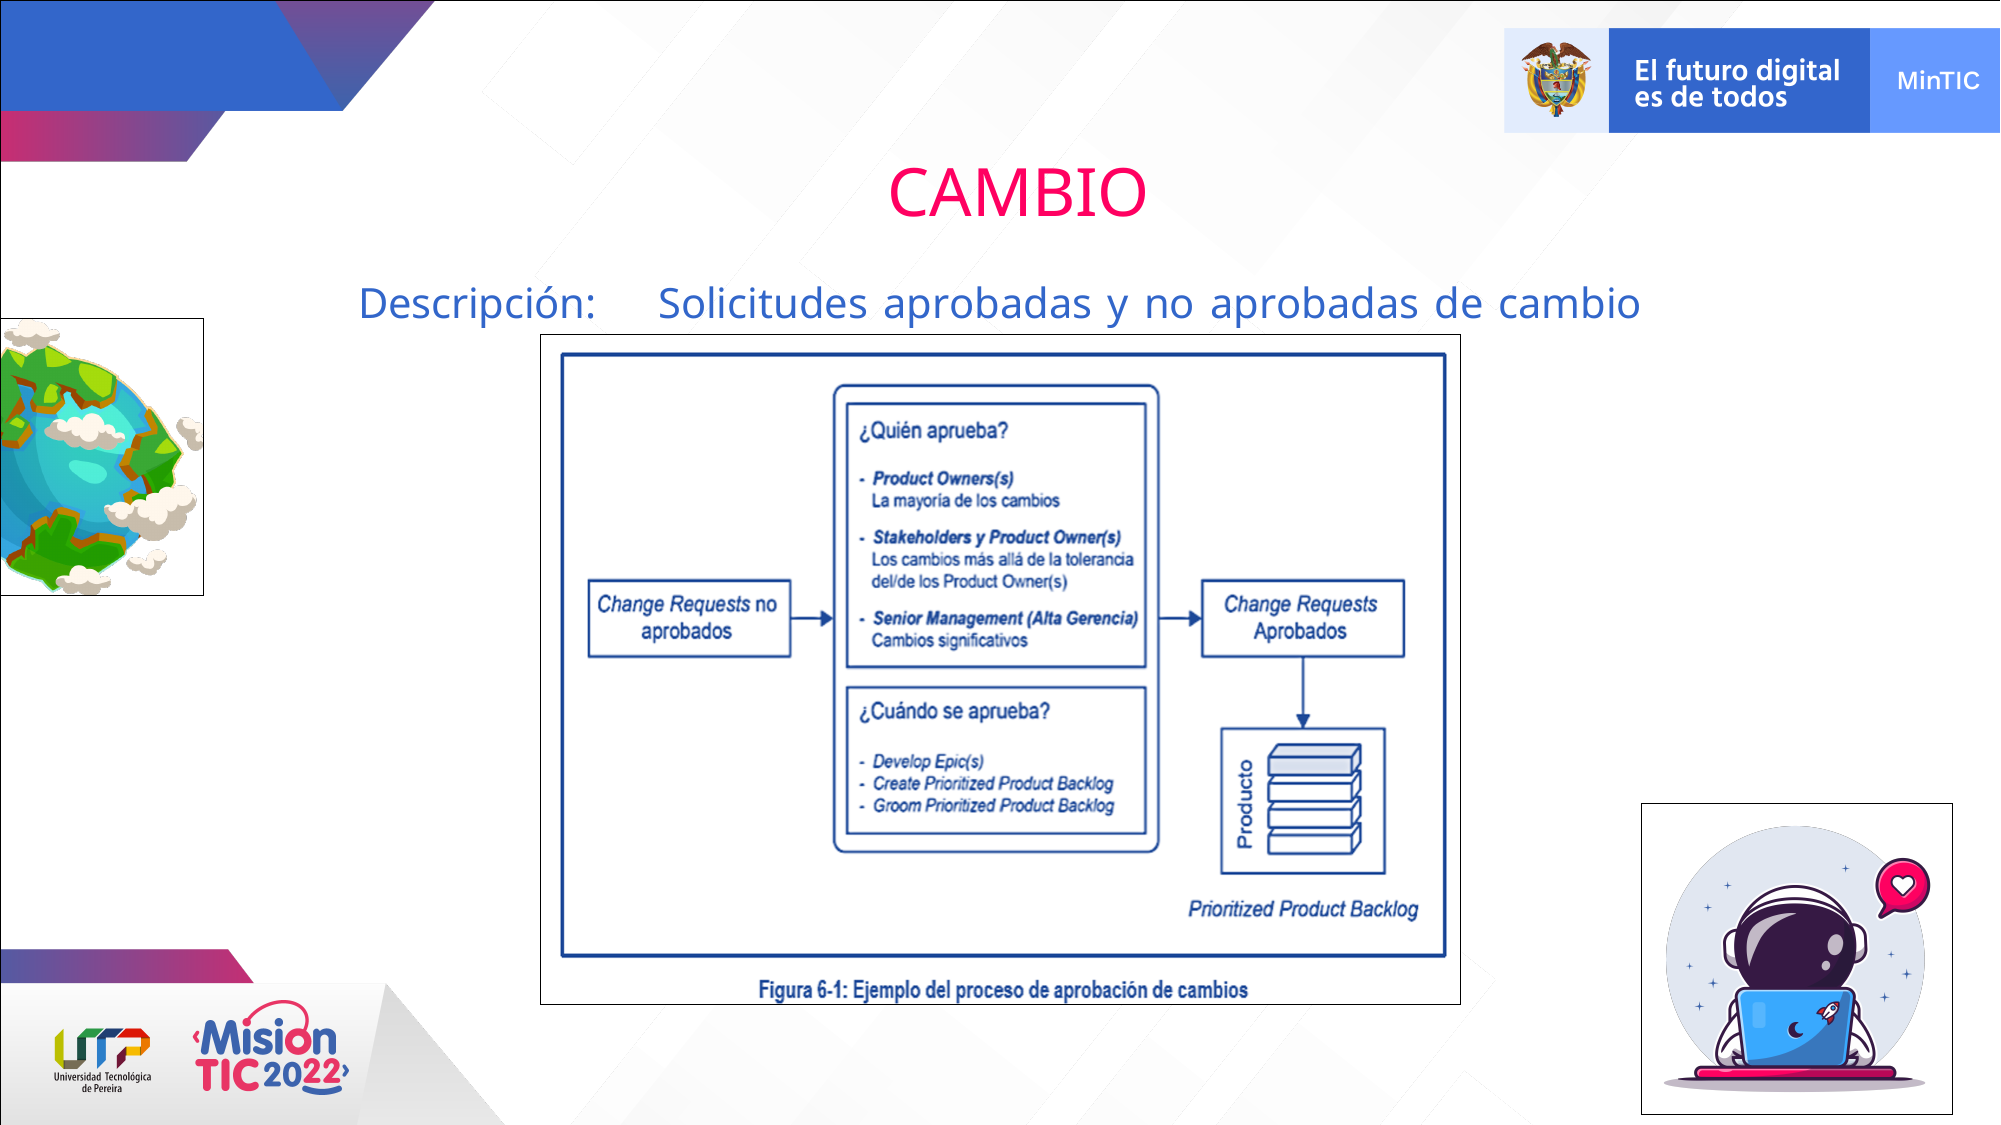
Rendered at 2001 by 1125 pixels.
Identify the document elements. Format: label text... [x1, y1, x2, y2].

picture [1, 331, 203, 595]
picture [1, 1, 2000, 274]
text Descripción: Solicitudes aprobadas y no aprobadas de cambio [0, 274, 2000, 331]
subtitle CAMBIO [83, 145, 1955, 236]
picture [1, 331, 2000, 1125]
